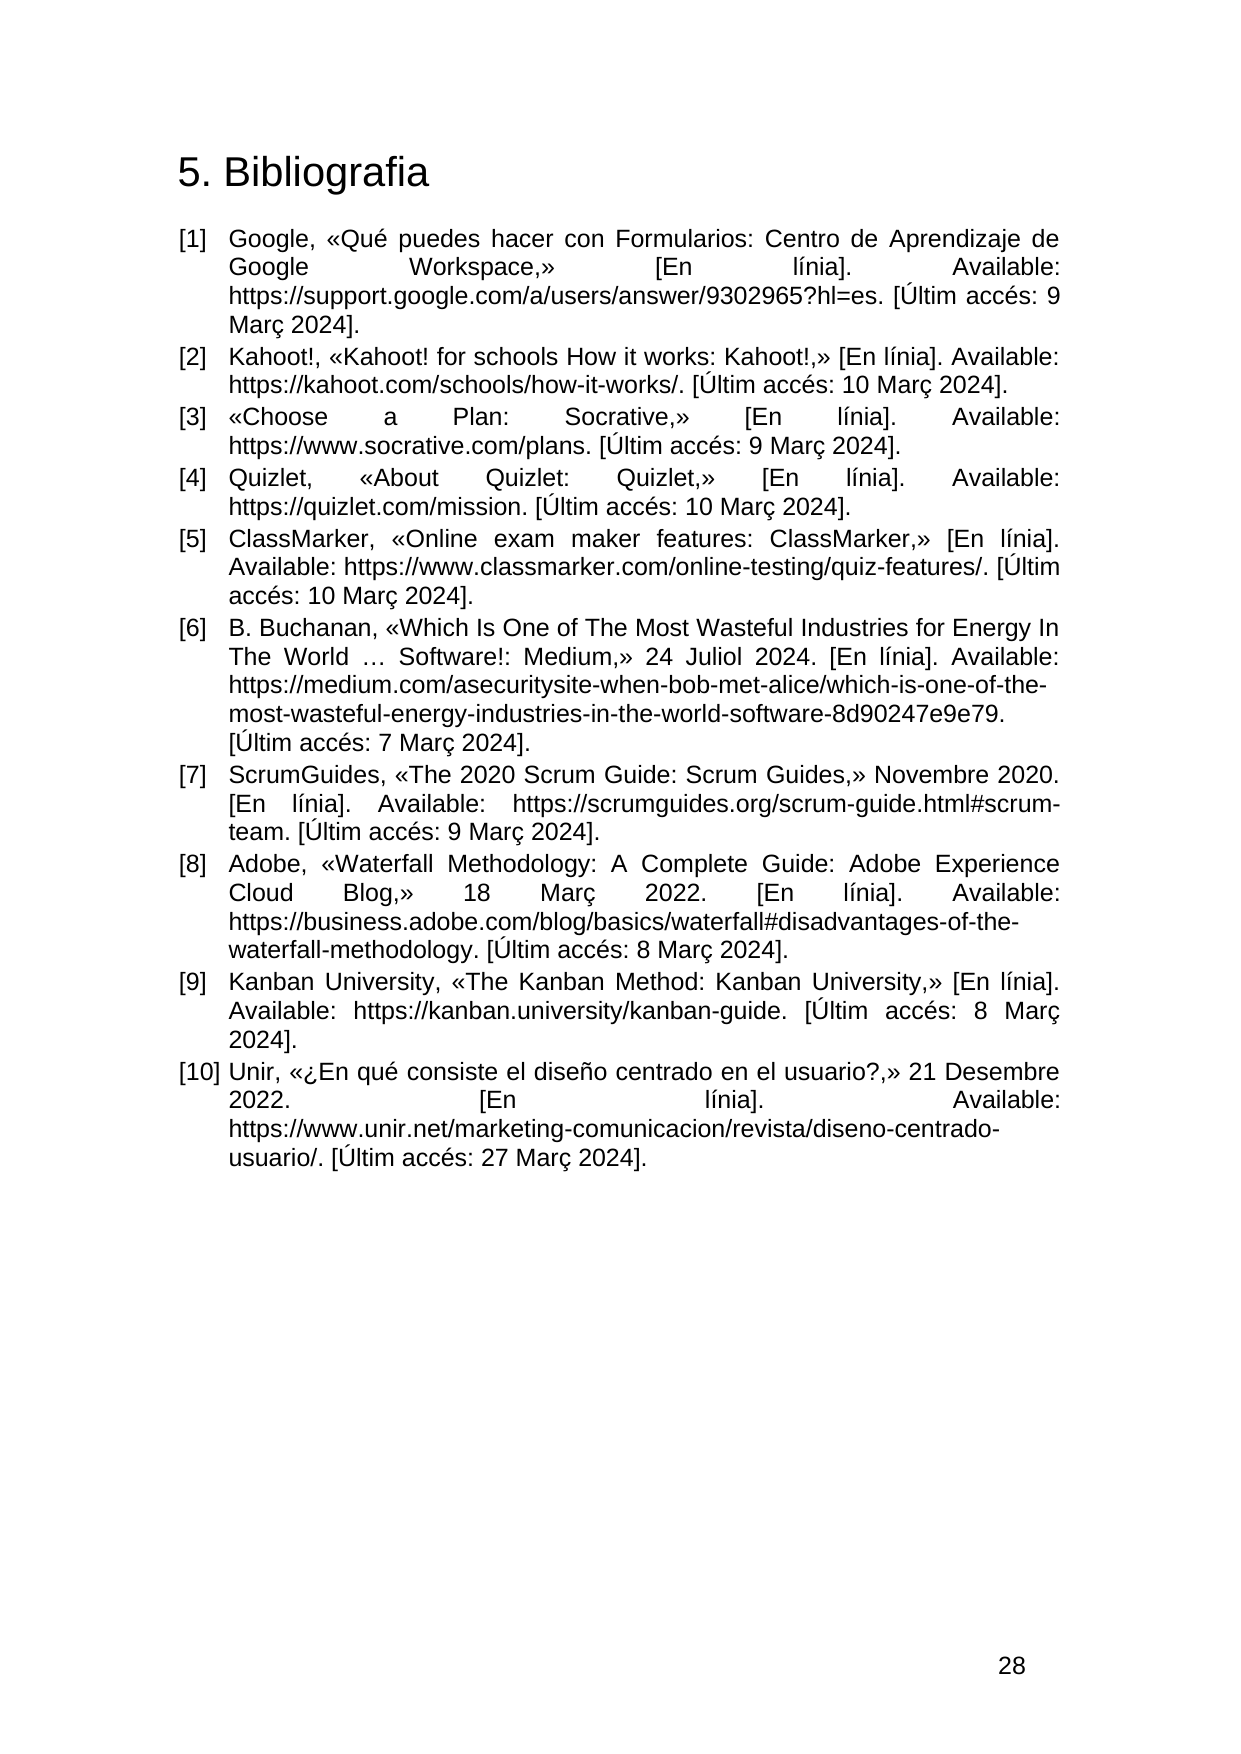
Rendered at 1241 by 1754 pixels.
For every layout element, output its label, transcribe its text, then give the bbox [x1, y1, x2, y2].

subtitle Bibliografia [177, 148, 1063, 196]
